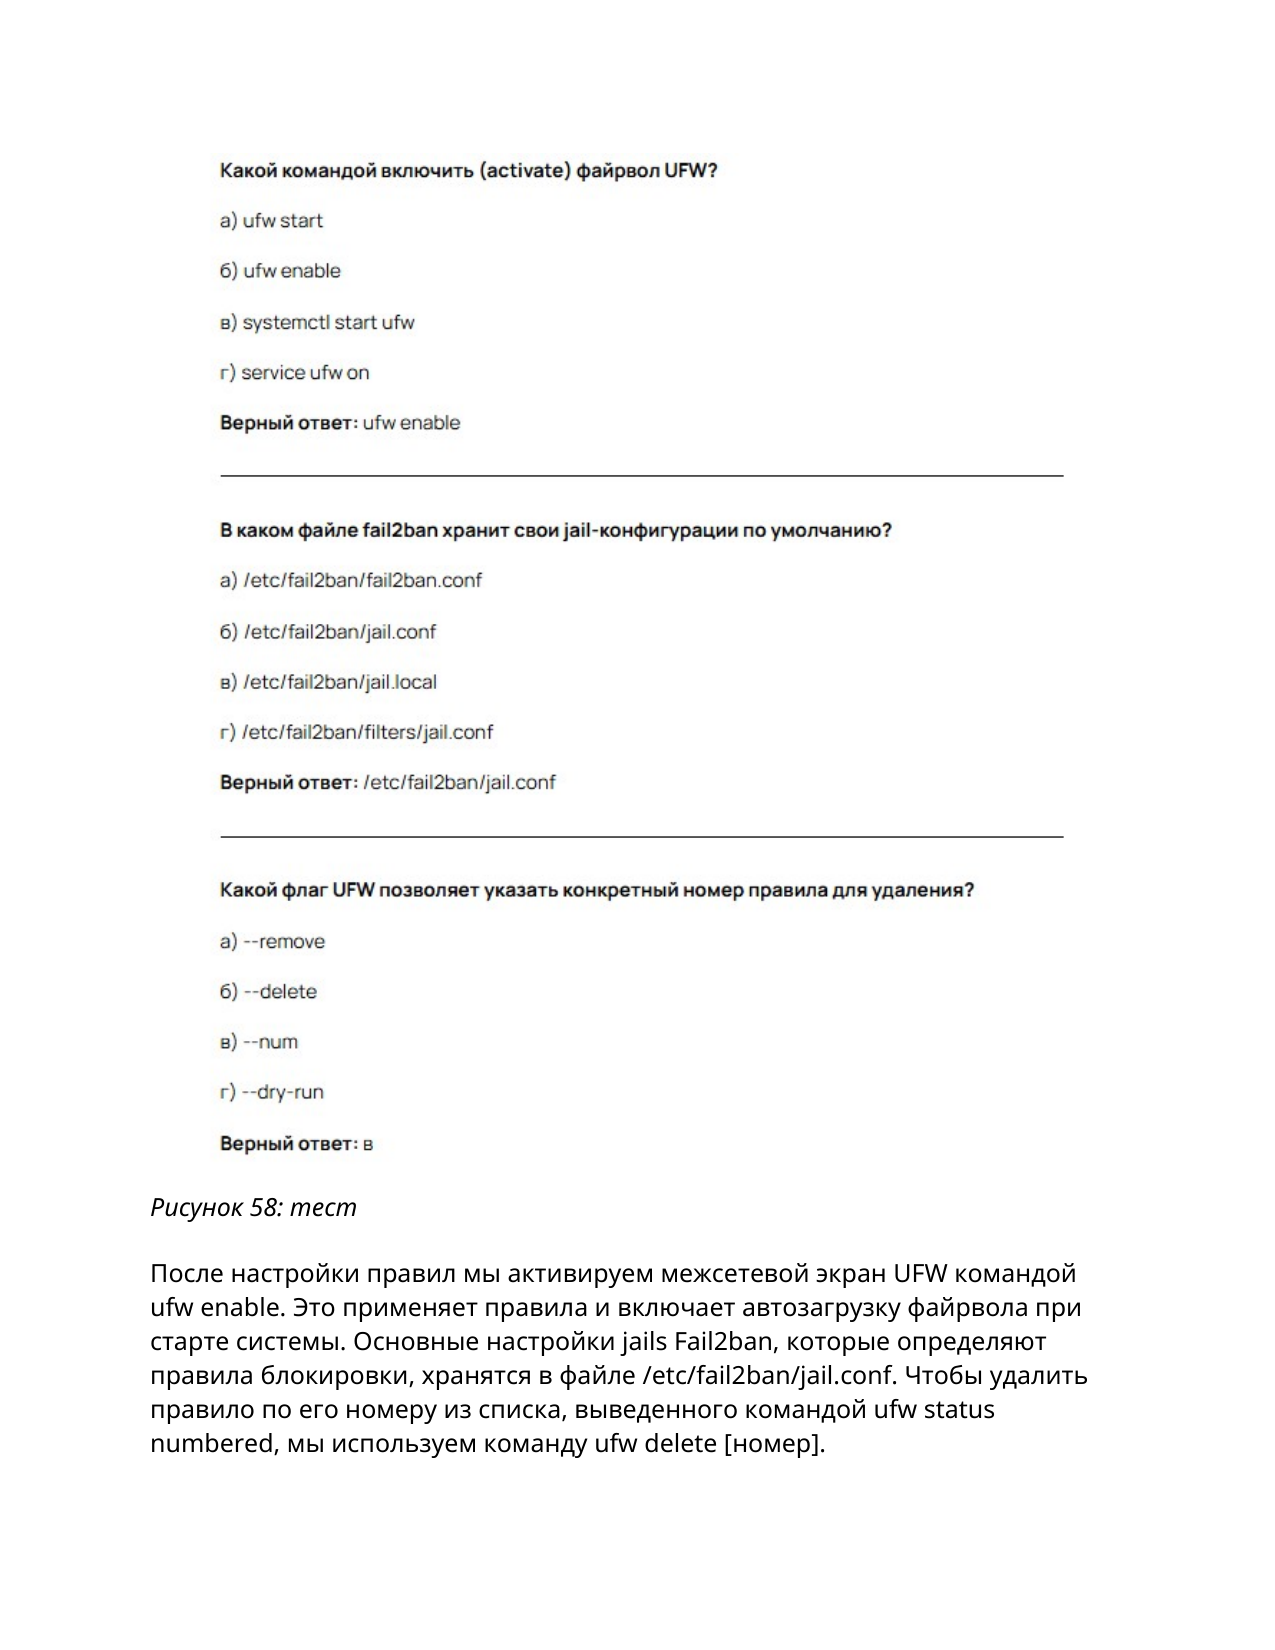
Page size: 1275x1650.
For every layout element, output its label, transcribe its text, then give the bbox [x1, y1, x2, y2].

text После настройки правил мы активируем межсетевой экран UFW командой ufw enable. Это применяет правила и включает автозагрузку файрвола при старте системы. Основные настройки jails Fail2ban, которые определяют правила блокировки, хранятся в файле /etc/fail2ban/jail.conf. Чтобы удалить правило по его номеру из списка, выведенного командой ufw status numbered, мы используем команду ufw delete [номер]. [150, 1255, 1125, 1459]
picture [188, 153, 1064, 1169]
table_header Рисунок 58: тест [139, 150, 1114, 1236]
